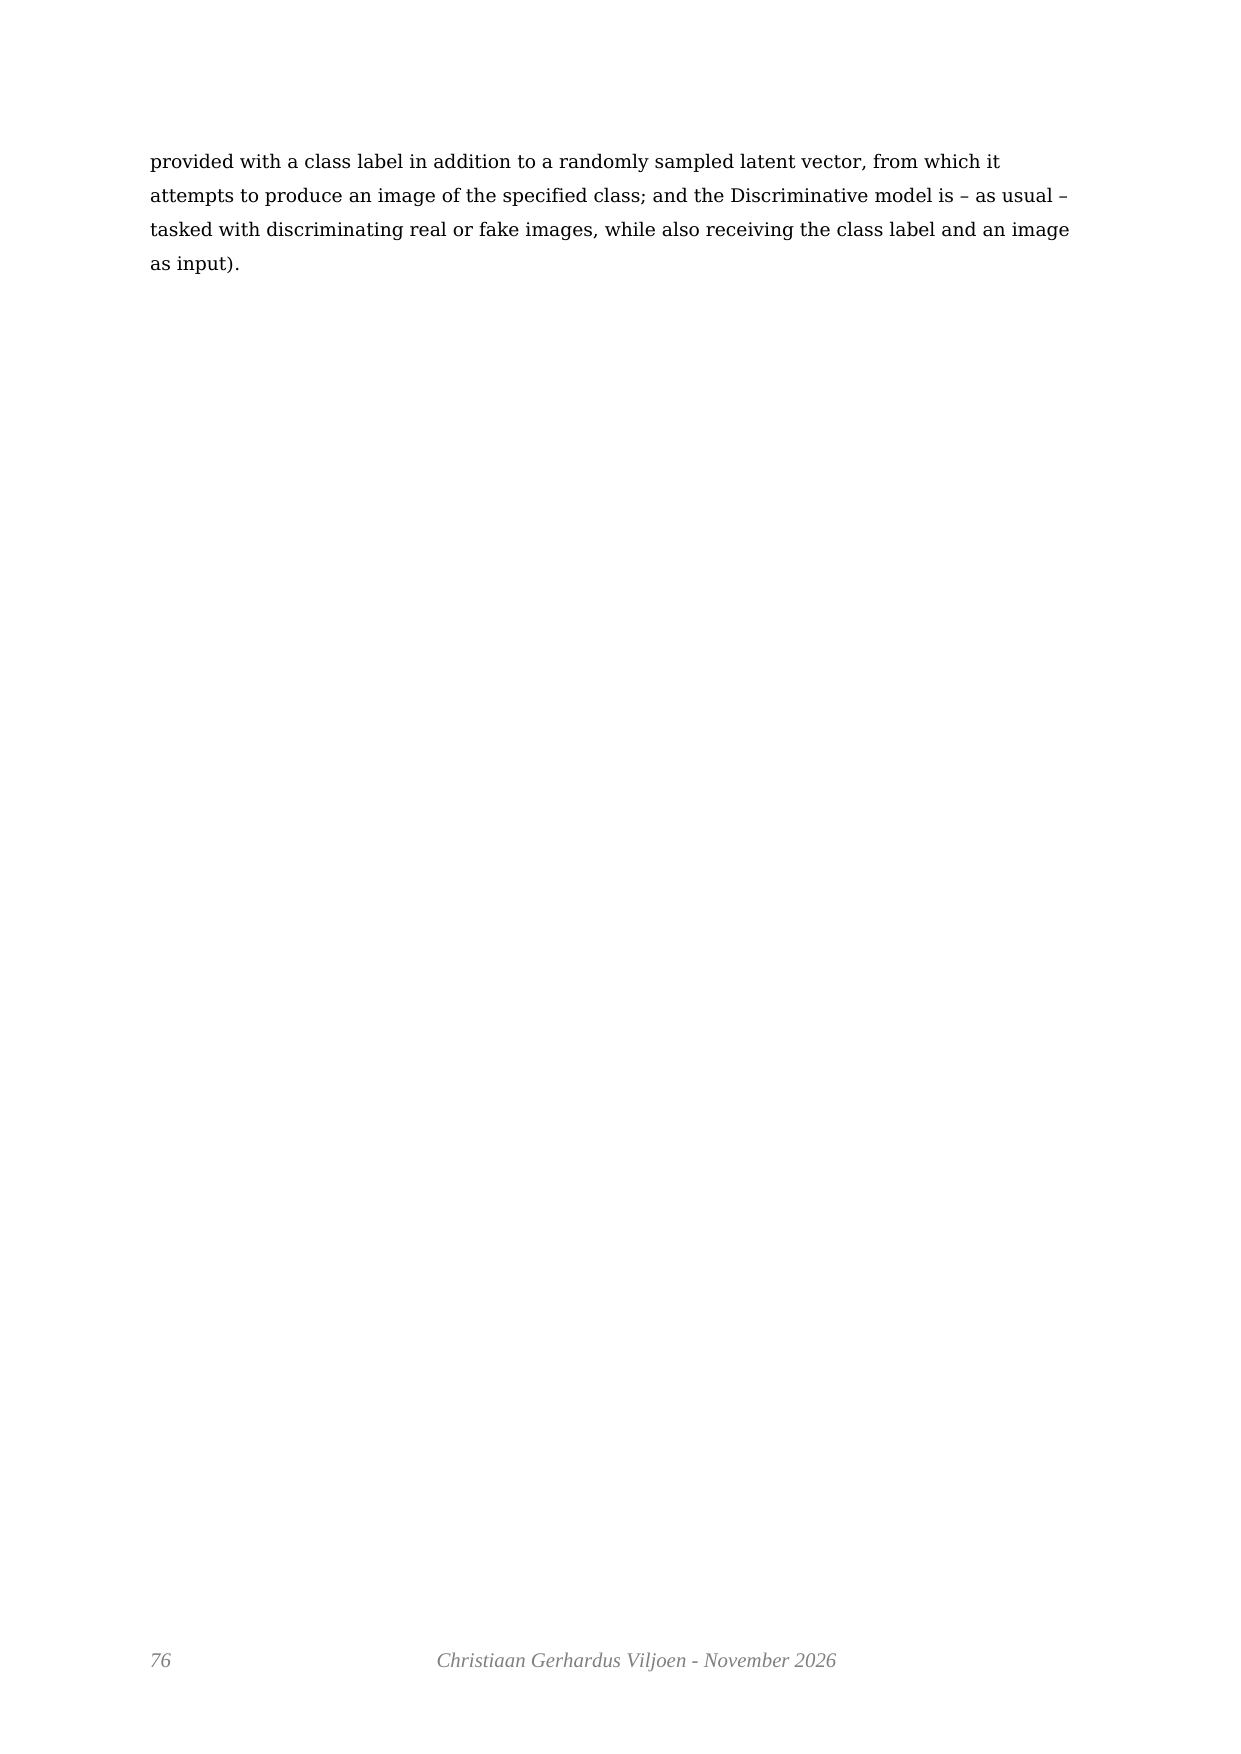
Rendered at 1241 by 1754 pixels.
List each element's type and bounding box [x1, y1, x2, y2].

text [150, 150, 1090, 274]
